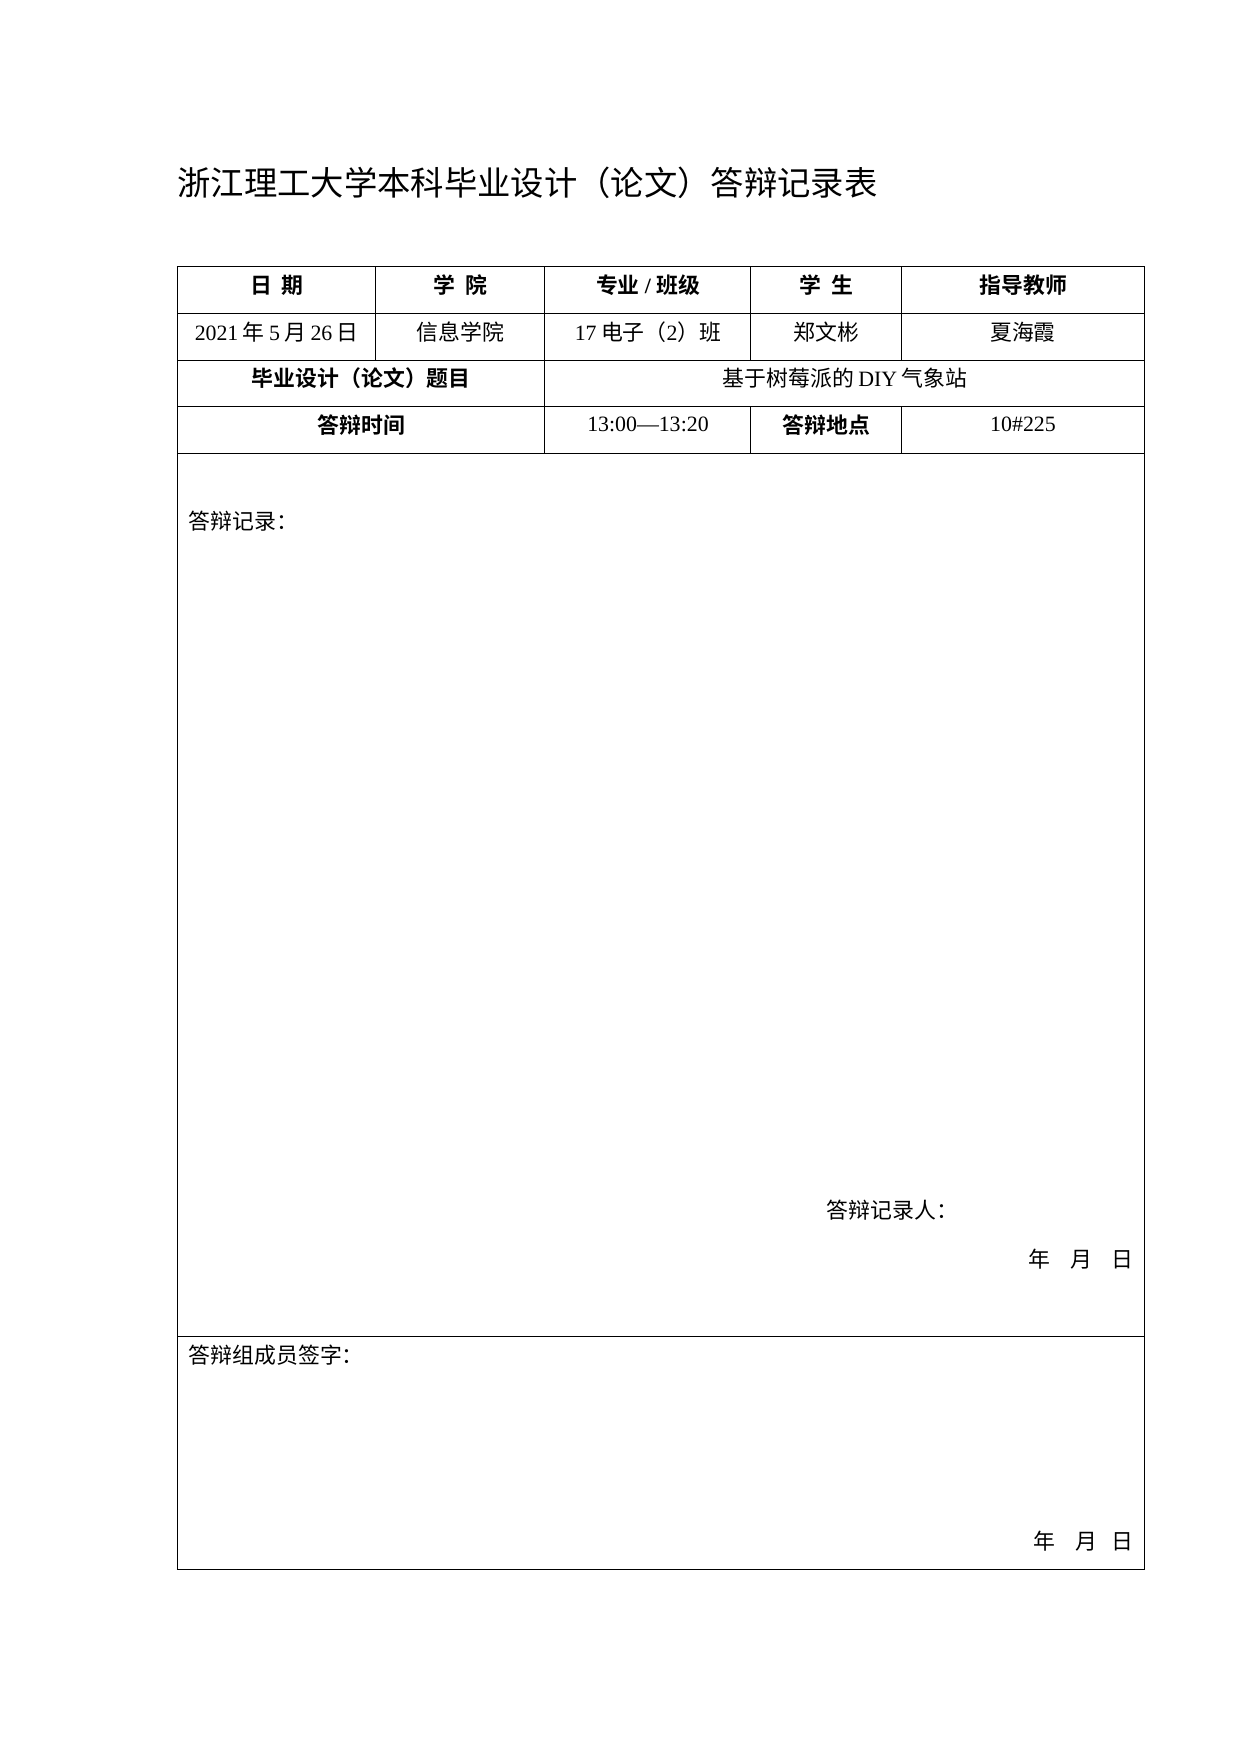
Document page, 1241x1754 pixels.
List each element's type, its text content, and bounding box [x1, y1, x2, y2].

table_header 日 期 [178, 267, 375, 313]
table_header 专业 / 班级 [545, 267, 750, 313]
table_header 学 院 [376, 267, 544, 313]
table_cell 10#225 [902, 407, 1144, 453]
table_cell 答辩组成员签字： 年 月 日 [178, 1337, 1144, 1569]
table_cell 答辩地点 [751, 407, 901, 453]
table_cell 夏海霞 [902, 314, 1144, 359]
table_cell 2021年5月26日 [178, 314, 375, 359]
table_cell 17电子（2）班 [545, 314, 750, 359]
table_header 指导教师 [902, 267, 1144, 313]
table_cell 信息学院 [376, 314, 544, 359]
table_cell 13:00—13:20 [545, 407, 750, 453]
table_cell 基于树莓派的DIY气象站 [545, 361, 1144, 406]
table_header 学 生 [751, 267, 901, 313]
subtitle 浙江理工大学本科毕业设计（论文）答辩记录表 [177, 148, 1092, 214]
table_cell 毕业设计（论文）题目 [178, 361, 544, 406]
table_cell 郑文彬 [751, 314, 901, 359]
table_cell 答辩时间 [178, 407, 544, 453]
table_cell 答辩记录： 答辩记录人： 年 月 日 [178, 454, 1144, 1336]
